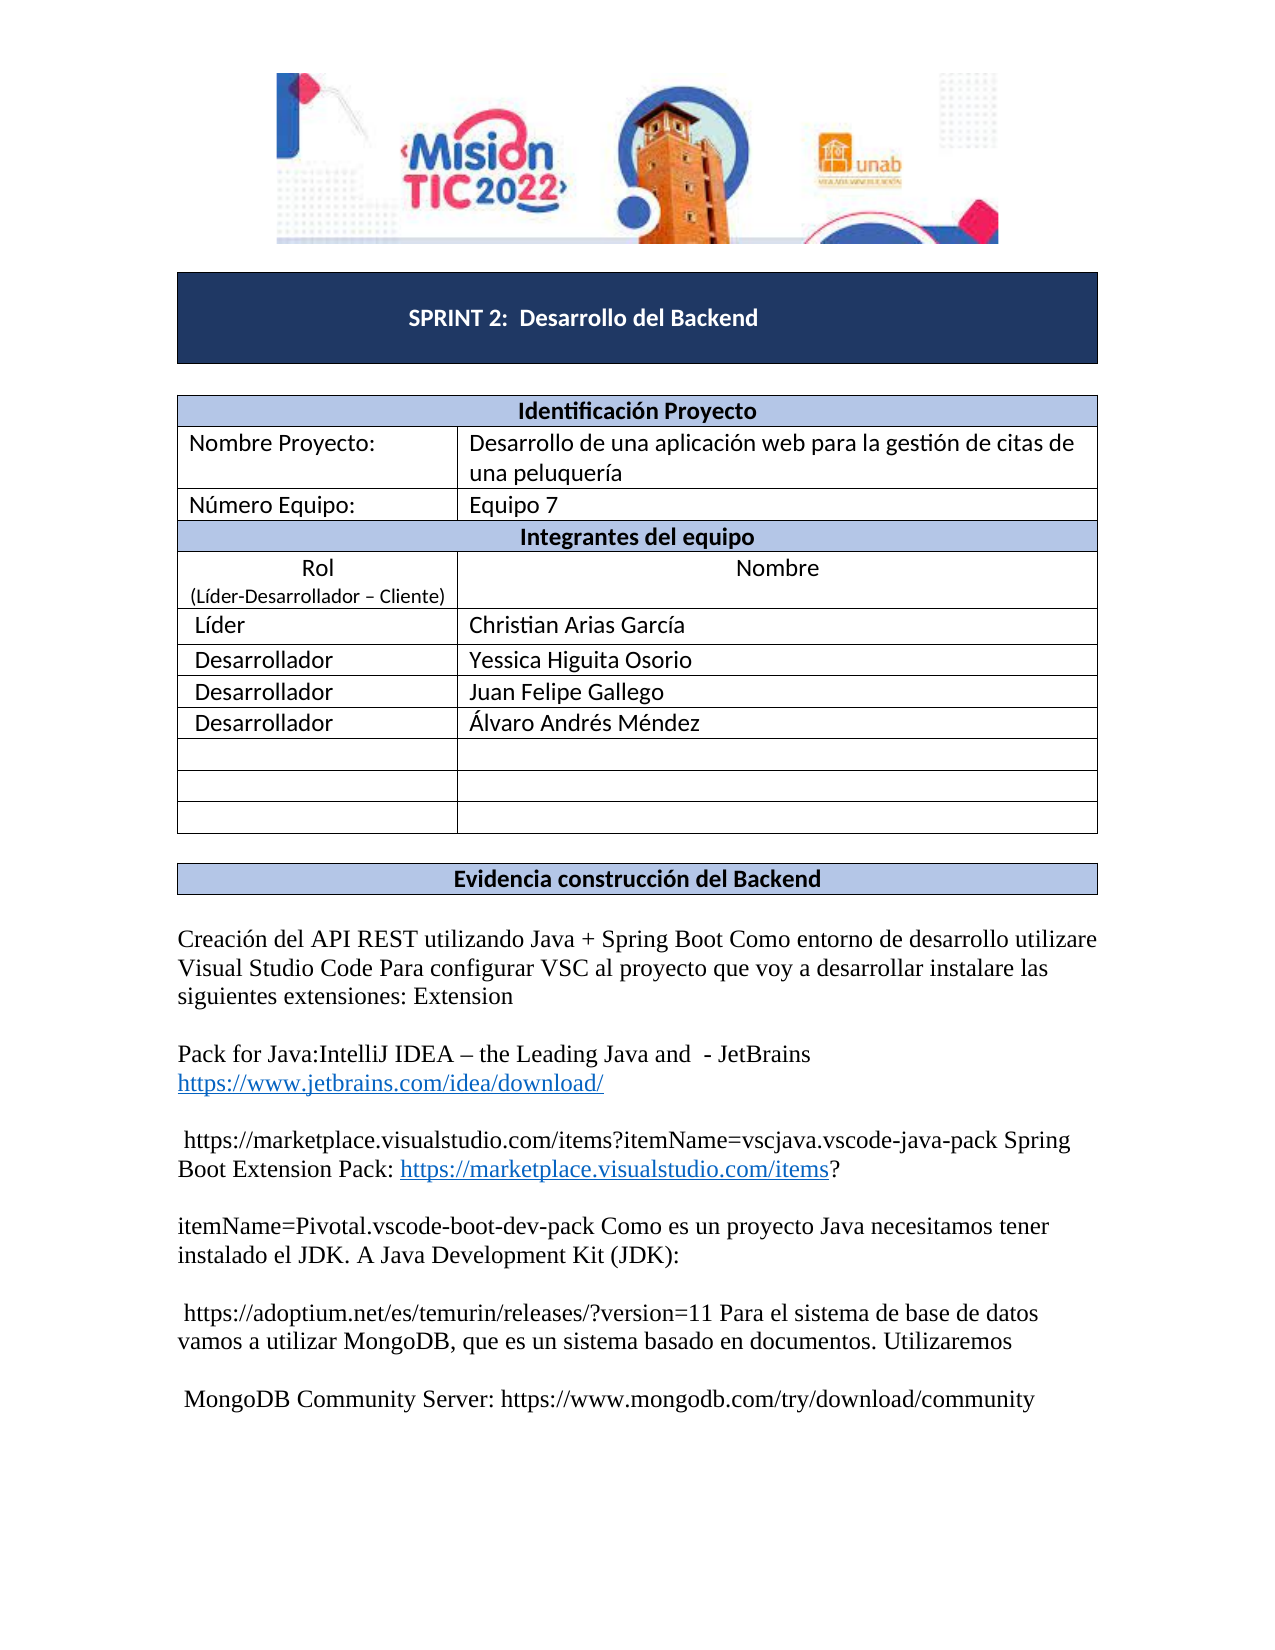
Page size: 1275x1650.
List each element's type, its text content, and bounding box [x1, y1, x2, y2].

text itemName=Pivotal.vscode-boot-dev-pack Como es un proyecto Java necesitamos tener instalado el JDK. A Java Development Kit (JDK): [177, 1211, 1098, 1269]
table_header SPRINT 2: Desarrollo del Backend [178, 273, 1097, 363]
text Creación del API REST utilizando Java + Spring Boot Como entorno de desarrollo utilizare Visual Studio Code Para configurar VSC al proyecto que voy a desarrollar instalare las siguientes extensiones: Extension [177, 924, 1098, 1010]
table_cell Juan Felipe Gallego [458, 676, 1097, 707]
table_cell Álvaro Andrés Méndez [458, 708, 1097, 738]
table_cell Equipo 7 [458, 489, 1097, 520]
table_cell [178, 802, 457, 833]
table_cell Rol (Líder-Desarrollador – Cliente) [178, 552, 457, 608]
table_cell Desarrollador [178, 676, 457, 707]
table_cell Nombre Proyecto: [178, 427, 457, 488]
table_cell Número Equipo: [178, 489, 457, 520]
table_cell Desarrollo de una aplicación web para la gestión de citas de una peluquería [458, 427, 1097, 488]
text https://adoptium.net/es/temurin/releases/?version=11 Para el sistema de base de datos vamos a utilizar MongoDB, que es un sistema basado en documentos. Utilizaremos [177, 1298, 1098, 1355]
table_cell Integrantes del equipo [178, 521, 1097, 551]
table_cell Líder [178, 609, 457, 643]
table_header Evidencia construcción del Backend [178, 864, 1097, 894]
text Pack for Java:IntelliJ IDEA – the Leading Java and - JetBrains [177, 1039, 1098, 1068]
picture [276, 73, 999, 244]
table_cell [458, 739, 1097, 770]
table_cell [458, 802, 1097, 833]
table_cell [178, 771, 457, 801]
table_cell Yessica Higuita Osorio [458, 645, 1097, 675]
text MongoDB Community Server: https://www.mongodb.com/try/download/community [177, 1384, 1098, 1413]
text https://www.jetbrains.com/idea/download/ [177, 1068, 1098, 1096]
table_cell Desarrollador [178, 708, 457, 738]
text https://marketplace.visualstudio.com/items?itemName=vscjava.vscode-java-pack Spring Boot Extension Pack: https://marketplace.visualstudio.com/items? [177, 1125, 1098, 1183]
table_cell Desarrollador [178, 645, 457, 675]
table_cell [178, 739, 457, 770]
table_cell Nombre [458, 552, 1097, 608]
table_header Identificación Proyecto [178, 396, 1097, 426]
table_cell Christian Arias García [458, 609, 1097, 643]
table_cell [458, 771, 1097, 801]
